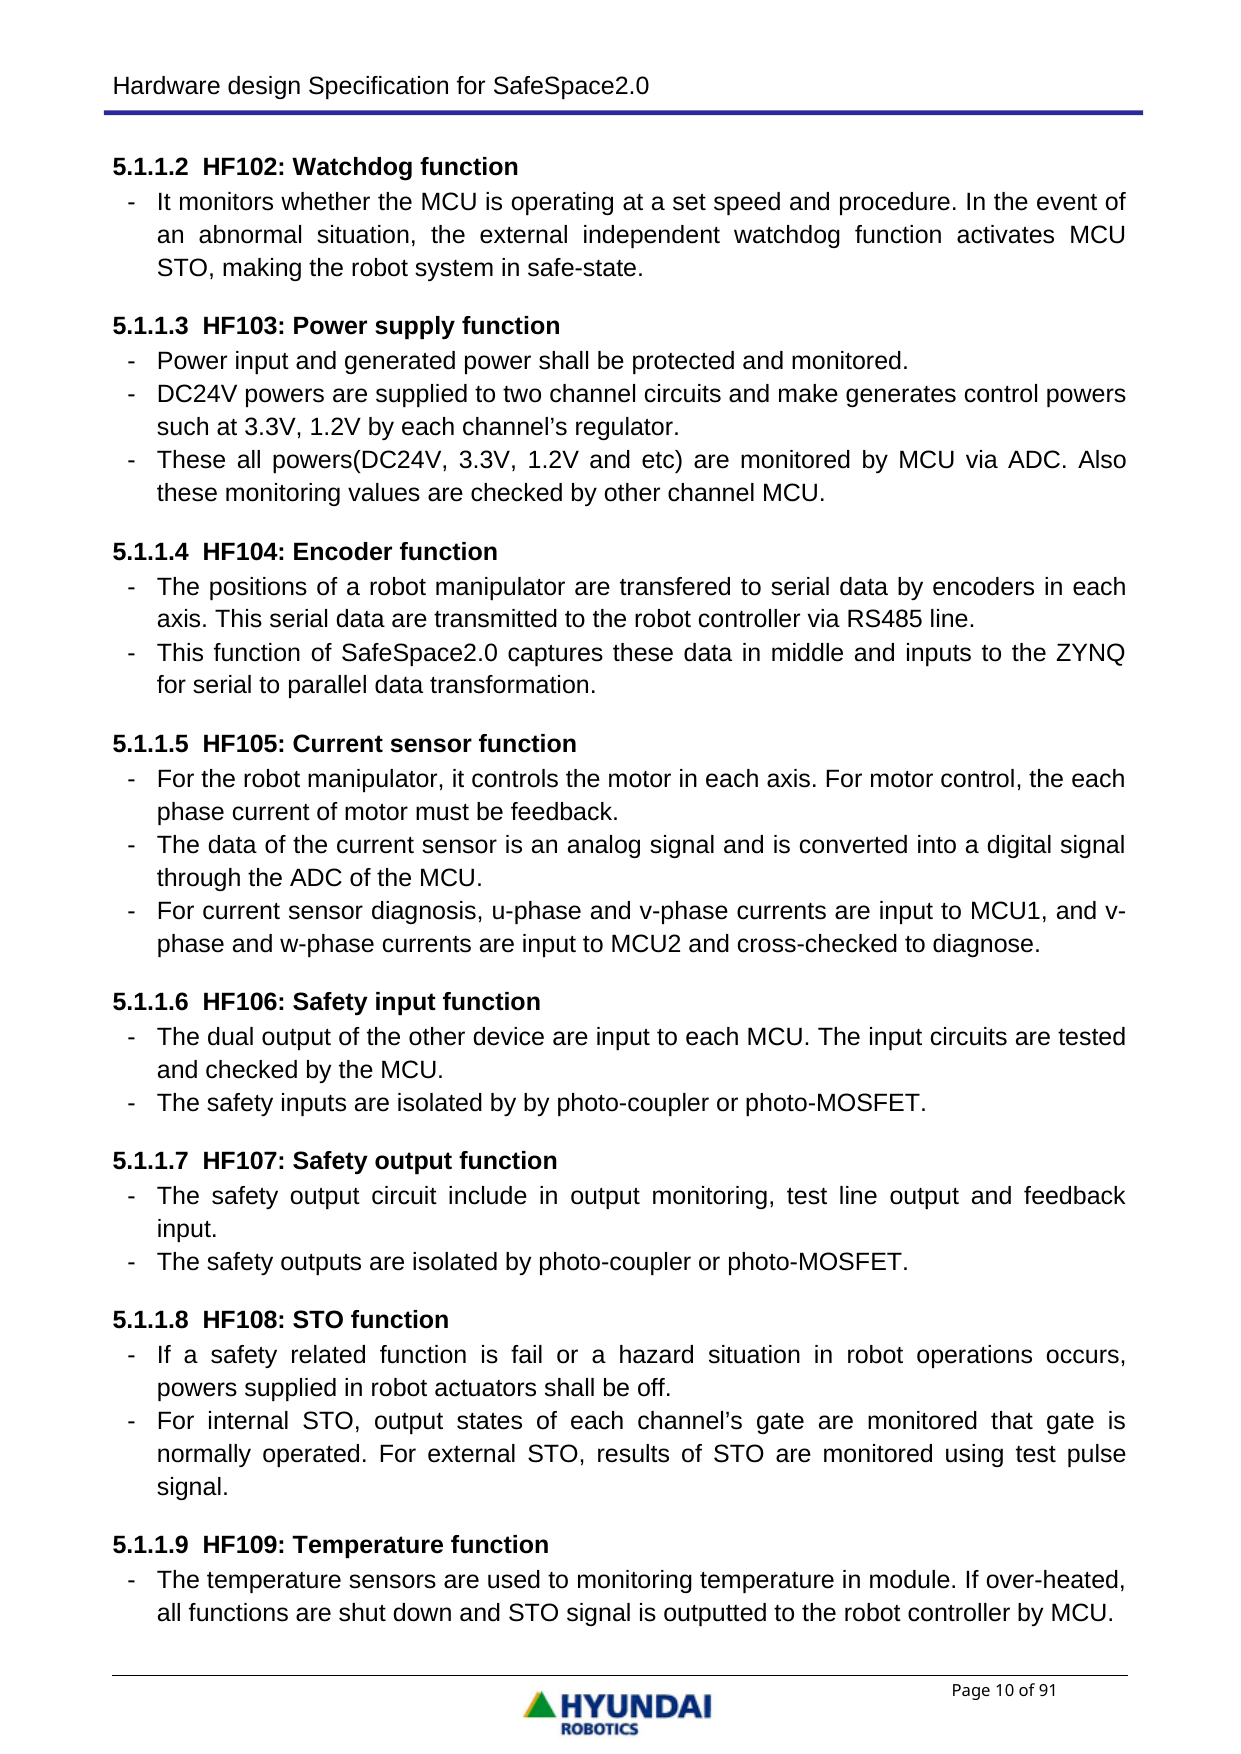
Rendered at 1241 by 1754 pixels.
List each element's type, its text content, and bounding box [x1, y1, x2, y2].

list If a safety related function is fail or a hazard situation in robot operations occurs, powers supplied in robot actuators shall be off. [127, 1340, 1128, 1402]
subtitle HF109: Temperature function [112, 1530, 1128, 1559]
list For internal STO, output states of each channel’s gate are monitored that gate is normally operated. For external STO, results of STO are monitored using test pulse signal. [127, 1406, 1128, 1501]
list The temperature sensors are used to monitoring temperature in module. If over-heated, all functions are shut down and STO signal is outputted to the robot controller by MCU. [127, 1565, 1128, 1627]
list This function of SafeSpace2.0 captures these data in middle and inputs to the ZYNQ for serial to parallel data transformation. [127, 637, 1128, 699]
list For the robot manipulator, it controls the motor in each axis. For motor control, the each phase current of motor must be feedback. [127, 763, 1128, 825]
subtitle HF104: Encoder function [112, 536, 1128, 565]
picture [520, 1683, 721, 1739]
list The safety outputs are isolated by photo-coupler or photo-MOSFET. [127, 1247, 1128, 1276]
subtitle HF108: STO function [112, 1305, 1128, 1333]
list For current sensor diagnosis, u-phase and v-phase currents are input to MCU1, and v-phase and w-phase currents are input to MCU2 and cross-checked to diagnose. [127, 896, 1128, 957]
list Power input and generated power shall be protected and monitored. [127, 346, 1128, 375]
list The positions of a robot manipulator are transfered to serial data by encoders in each axis. This serial data are transmitted to the robot controller via RS485 line. [127, 571, 1128, 633]
subtitle HF106: Safety input function [112, 987, 1128, 1015]
list The dual output of the other device are input to each MCU. The input circuits are tested and checked by the MCU. [127, 1022, 1128, 1083]
subtitle HF107: Safety output function [112, 1146, 1128, 1174]
list The safety inputs are isolated by by photo-coupler or photo-MOSFET. [127, 1088, 1128, 1116]
list The safety output circuit include in output monitoring, test line output and feedback input. [127, 1181, 1128, 1242]
subtitle HF105: Current sensor function [112, 728, 1128, 757]
list The data of the current sensor is an analog signal and is converted into a digital signal through the ADC of the MCU. [127, 829, 1128, 891]
list These all powers(DC24V, 3.3V, 1.2V and etc) are monitored by MCU via ADC. Also these monitoring values are checked by other channel MCU. [127, 445, 1128, 507]
list It monitors whether the MCU is operating at a set speed and procedure. In the event of an abnormal situation, the external independent watchdog function activates MCU STO, making the robot system in safe-state. [127, 187, 1128, 282]
list DC24V powers are supplied to two channel circuits and make generates control powers such at 3.3V, 1.2V by each channel’s regulator. [127, 379, 1128, 441]
subtitle HF103: Power supply function [112, 311, 1128, 340]
subtitle HF102: Watchdog function [112, 152, 1128, 181]
